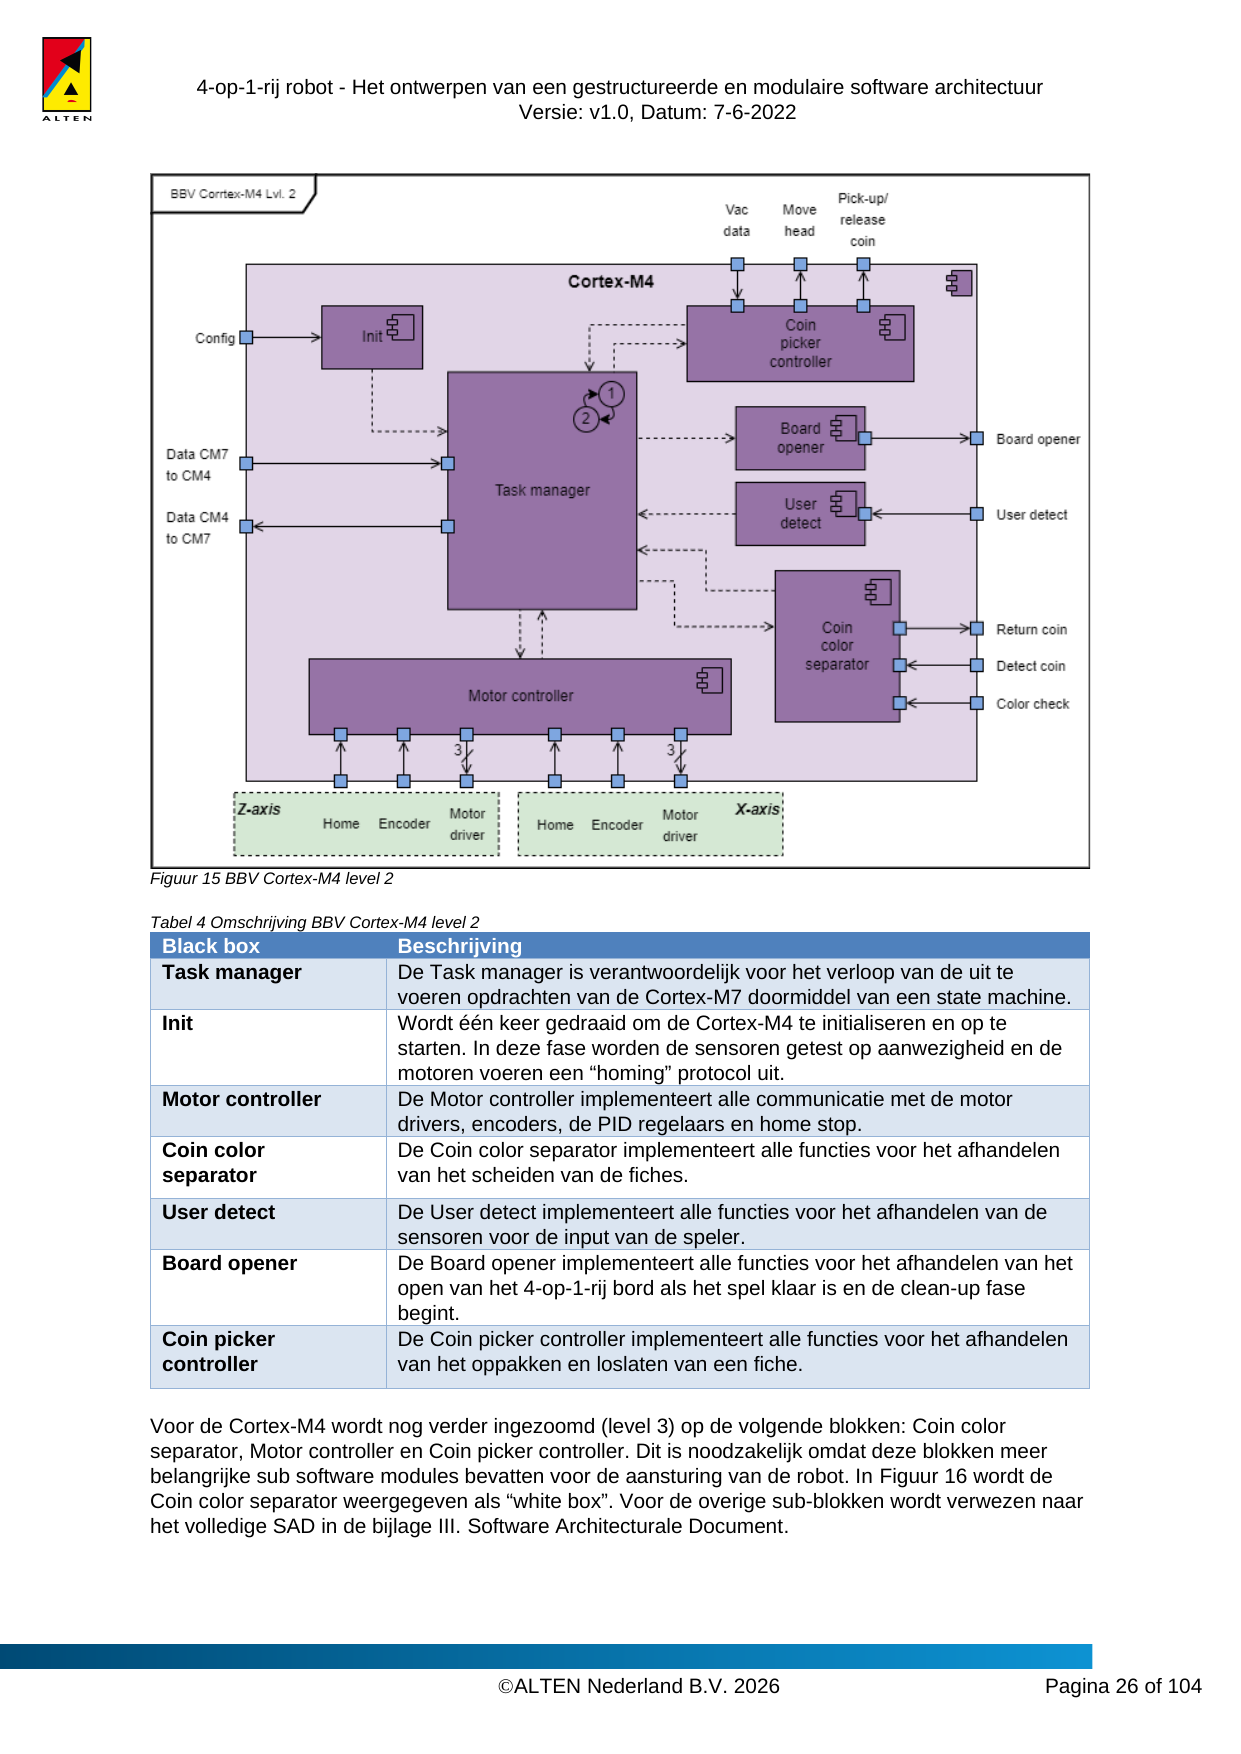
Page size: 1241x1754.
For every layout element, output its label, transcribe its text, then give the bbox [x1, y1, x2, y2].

picture [42, 37, 92, 121]
table_cell Init [151, 1010, 386, 1085]
table_cell De Motor controller implementeert alle communicatie met de motor drivers, encoders, de PID regelaars en home stop. [387, 1086, 1089, 1136]
text Tabel 4 Omschrijving BBV Cortex-M4 level 2 [150, 913, 1090, 932]
table_cell User detect [151, 1199, 386, 1249]
table_cell Coin color separator [151, 1137, 386, 1198]
picture [150, 173, 1091, 869]
table_cell De Board opener implementeert alle functies voor het afhandelen van het open van het 4-op-1-rij bord als het spel klaar is en de clean-up fase begint. [387, 1250, 1089, 1325]
table_cell Board opener [151, 1250, 386, 1325]
table_cell De Coin picker controller implementeert alle functies voor het afhandelen van het oppakken en loslaten van een fiche. [387, 1326, 1089, 1388]
text Figuur 15 BBV Cortex-M4 level 2 [150, 869, 1090, 888]
table_cell Wordt één keer gedraaid om de Cortex-M4 te initialiseren en op te starten. In deze fase worden de sensoren getest op aanwezigheid en de motoren voeren een “homing” protocol uit. [387, 1010, 1089, 1085]
text Voor de Cortex-M4 wordt nog verder ingezoomd (level 3) op de volgende blokken: Coin color separator, Motor controller en Coin picker controller. Dit is noodzakelijk omdat deze blokken meer belangrijke sub software modules bevatten voor de aansturing van de robot. In Figuur 16 wordt de Coin color separator weergegeven als “white box”. Voor de overige sub-blokken wordt verwezen naar het volledige SAD in de bijlage III. Software Architecturale Document. [150, 1413, 1090, 1538]
table_cell Motor controller [151, 1086, 386, 1136]
table_cell Task manager [151, 959, 386, 1009]
table_cell Coin picker controller [151, 1326, 386, 1388]
picture [332, 1644, 337, 1668]
table_header Black box [151, 933, 386, 958]
table_cell De Task manager is verantwoordelijk voor het verloop van de uit te voeren opdrachten van de Cortex-M7 doormiddel van een state machine. [387, 959, 1089, 1009]
table_header Beschrijving [387, 933, 1089, 958]
table_cell De Coin color separator implementeert alle functies voor het afhandelen van het scheiden van de fiches. [387, 1137, 1089, 1198]
table_cell De User detect implementeert alle functies voor het afhandelen van de sensoren voor de input van de speler. [387, 1199, 1089, 1249]
